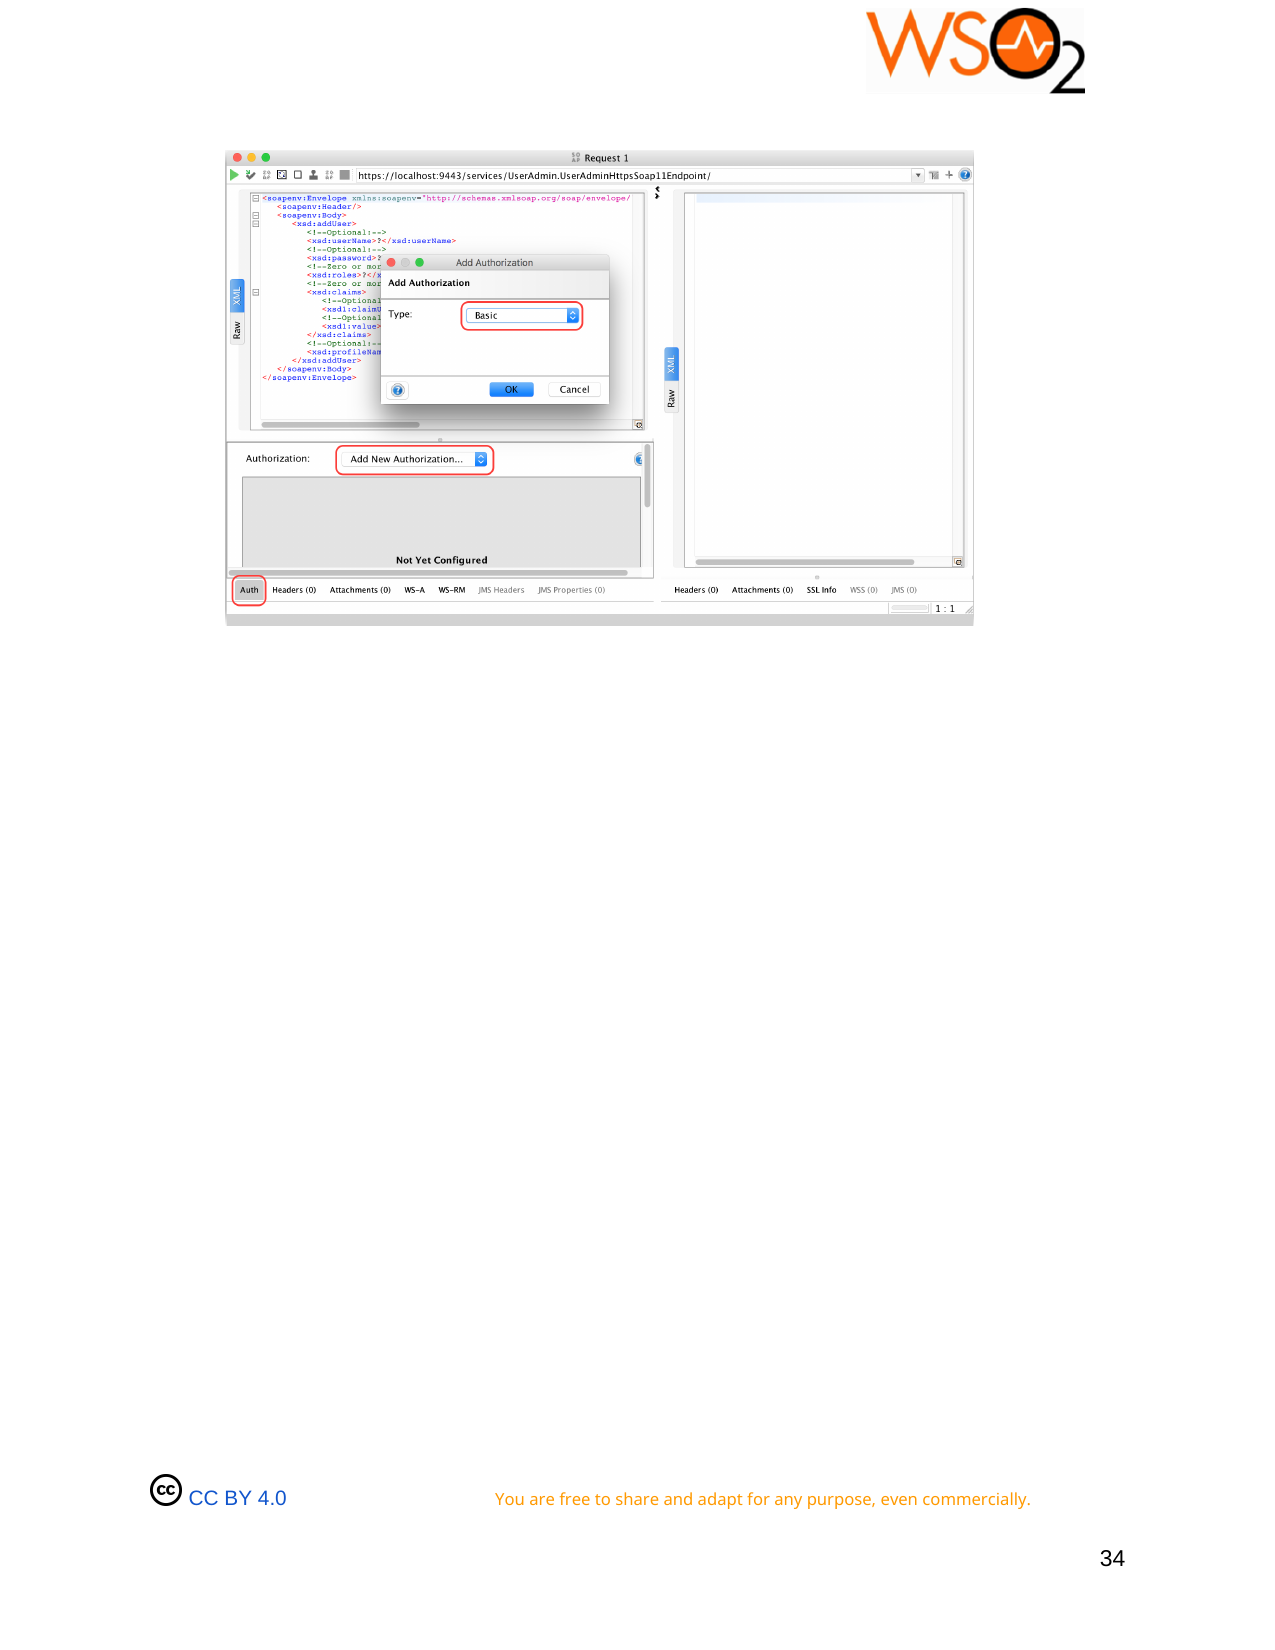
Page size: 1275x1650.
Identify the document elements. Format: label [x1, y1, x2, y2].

picture [865, 7, 1085, 94]
picture [150, 1474, 182, 1506]
picture [225, 150, 974, 626]
